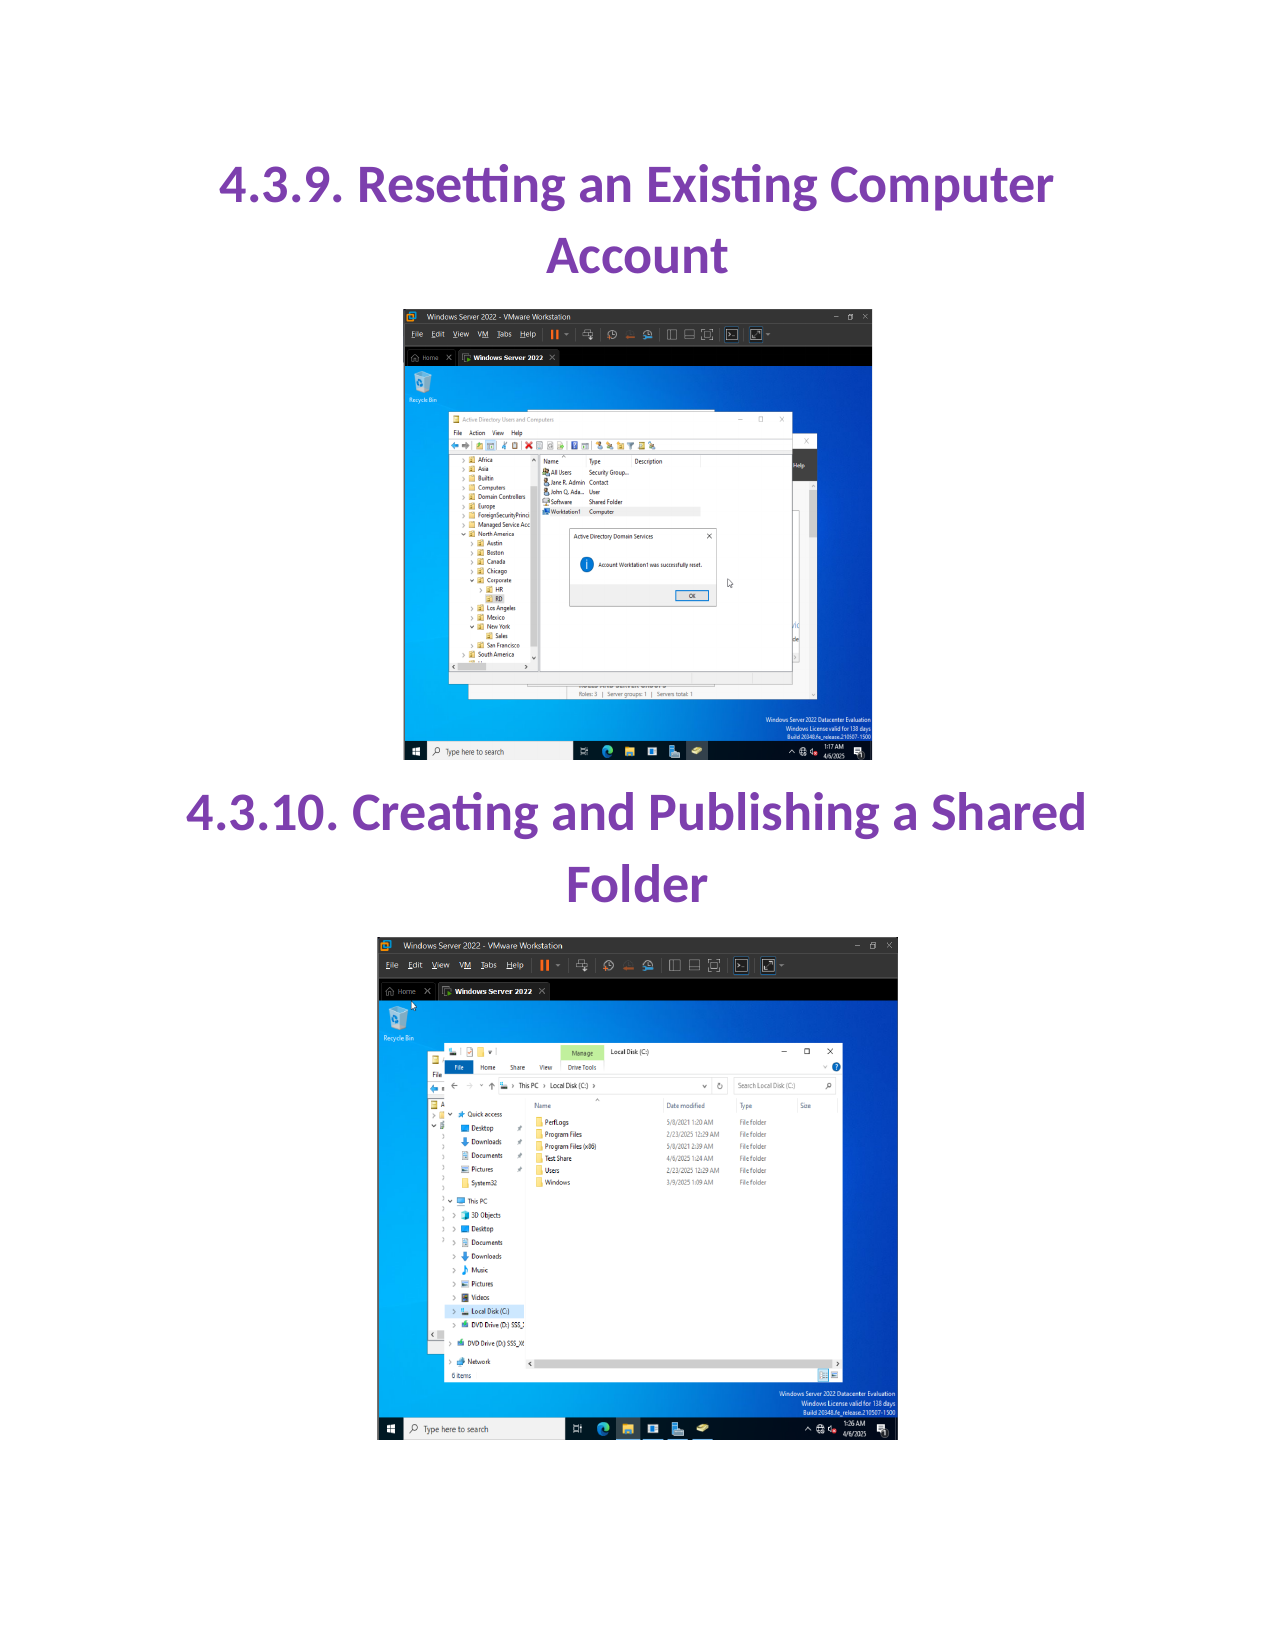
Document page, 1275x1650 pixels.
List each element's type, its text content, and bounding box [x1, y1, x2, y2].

text 4.3.9. Resetting an Existing Computer Account [150, 150, 1125, 287]
picture [377, 937, 898, 1440]
picture [403, 309, 873, 760]
text 4.3.10. Creating and Publishing a Shared Folder [150, 778, 1125, 916]
